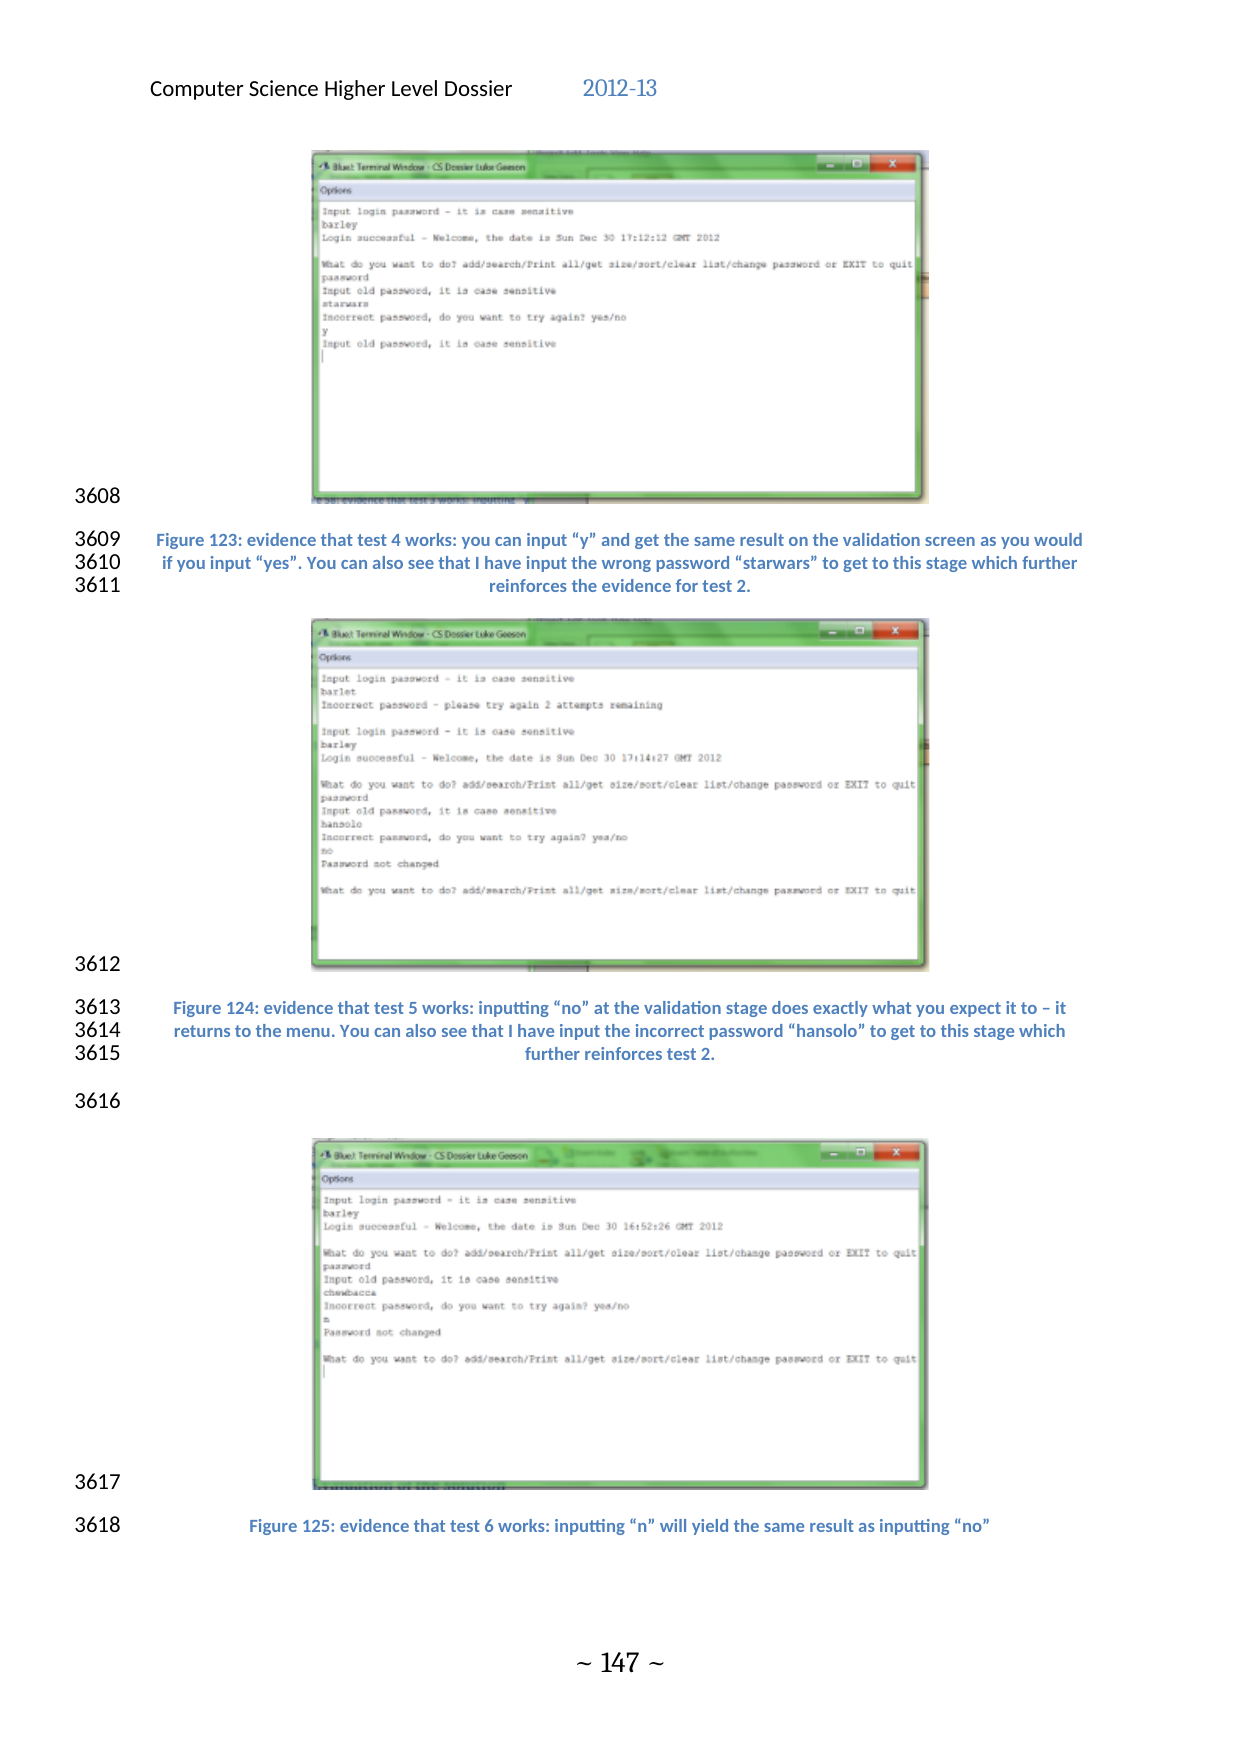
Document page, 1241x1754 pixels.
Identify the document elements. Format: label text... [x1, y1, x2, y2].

picture [311, 150, 929, 504]
picture [311, 1138, 929, 1490]
picture [311, 618, 930, 972]
